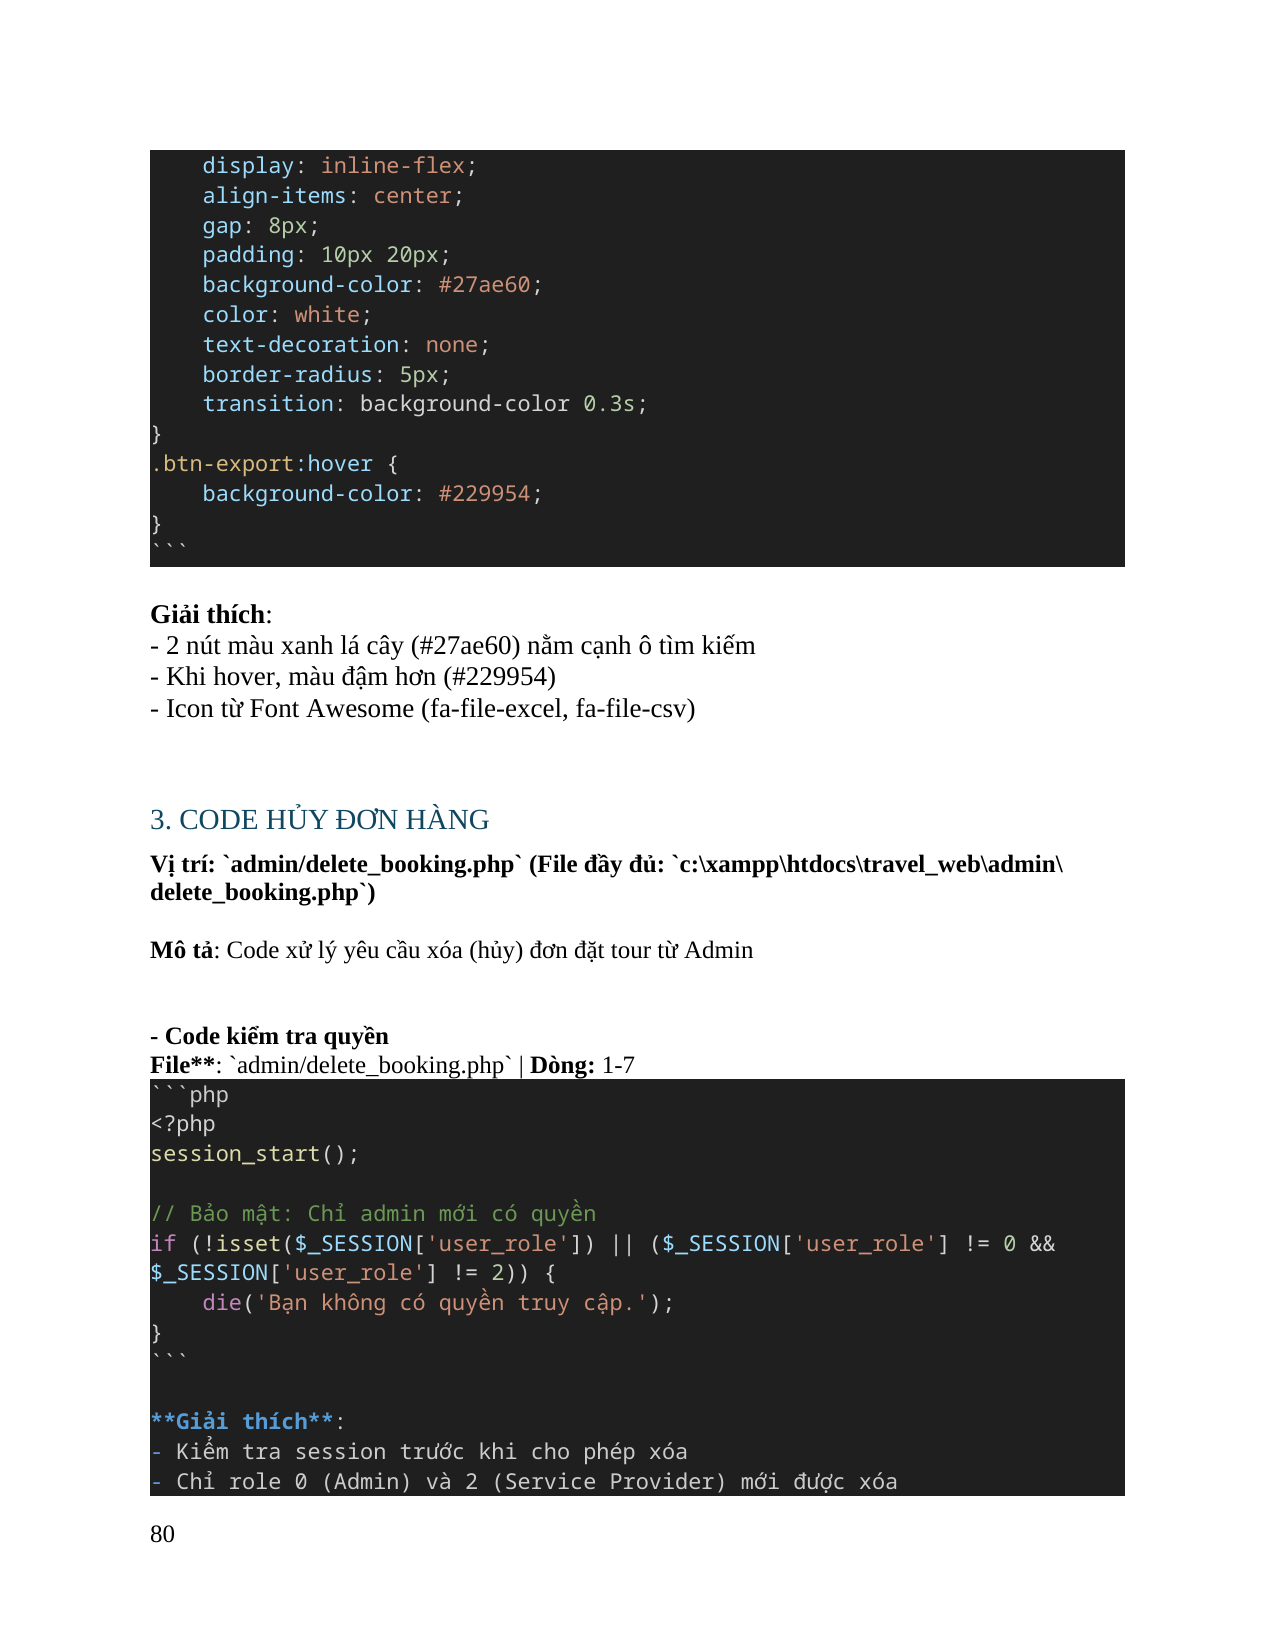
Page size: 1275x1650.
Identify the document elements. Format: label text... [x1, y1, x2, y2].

subtitle 3. CODE HỦY ĐƠN HÀNG [150, 802, 1125, 835]
text ``` [150, 1347, 1125, 1377]
text ```php [150, 1079, 1125, 1108]
text - Icon từ Font Awesome (fa-file-excel, fa-file-csv) [150, 692, 1125, 723]
text session_start(); [150, 1138, 1125, 1168]
text if (!isset($_SESSION['user_role']) || ($_SESSION['user_role'] != 0 && $_SESSION['user_role'] != 2)) { [150, 1228, 1125, 1287]
text display: inline-flex; [150, 150, 1125, 180]
text transition: background-color 0.3s; [150, 388, 1125, 418]
text - Kiểm tra session trước khi cho phép xóa [150, 1436, 1125, 1466]
text background-color: #229954; [150, 478, 1125, 507]
text } [150, 507, 1125, 537]
text - Code kiểm tra quyền [150, 1021, 1125, 1050]
text color: white; [150, 299, 1125, 329]
text // Bảo mật: Chỉ admin mới có quyền [150, 1198, 1125, 1228]
text **Giải thích**: [150, 1406, 1125, 1436]
text - Chỉ role 0 (Admin) và 2 (Service Provider) mới được xóa [150, 1466, 1125, 1496]
text align-items: center; [150, 180, 1125, 209]
text .btn-export:hover { [150, 448, 1125, 478]
text } [150, 418, 1125, 448]
text ``` [150, 537, 1125, 567]
text - 2 nút màu xanh lá cây (#27ae60) nằm cạnh ô tìm kiếm [150, 629, 1125, 661]
text gap: 8px; [150, 209, 1125, 239]
text <?php [150, 1108, 1125, 1138]
text Giải thích: [150, 598, 1125, 629]
text File**: `admin/delete_booking.php` | Dòng: 1-7 [150, 1050, 1125, 1079]
text Vị trí: `admin/delete_booking.php` (File đầy đủ: `c:\xampp\htdocs\travel_web\admin\delete_booking.php`) [150, 849, 1125, 906]
text border-radius: 5px; [150, 358, 1125, 388]
text background-color: #27ae60; [150, 269, 1125, 299]
text die('Bạn không có quyền truy cập.'); [150, 1287, 1125, 1317]
text text-decoration: none; [150, 329, 1125, 358]
text - Khi hover, màu đậm hơn (#229954) [150, 661, 1125, 692]
text } [150, 1317, 1125, 1347]
text padding: 10px 20px; [150, 239, 1125, 269]
text Mô tả: Code xử lý yêu cầu xóa (hủy) đơn đặt tour từ Admin [150, 935, 1125, 964]
